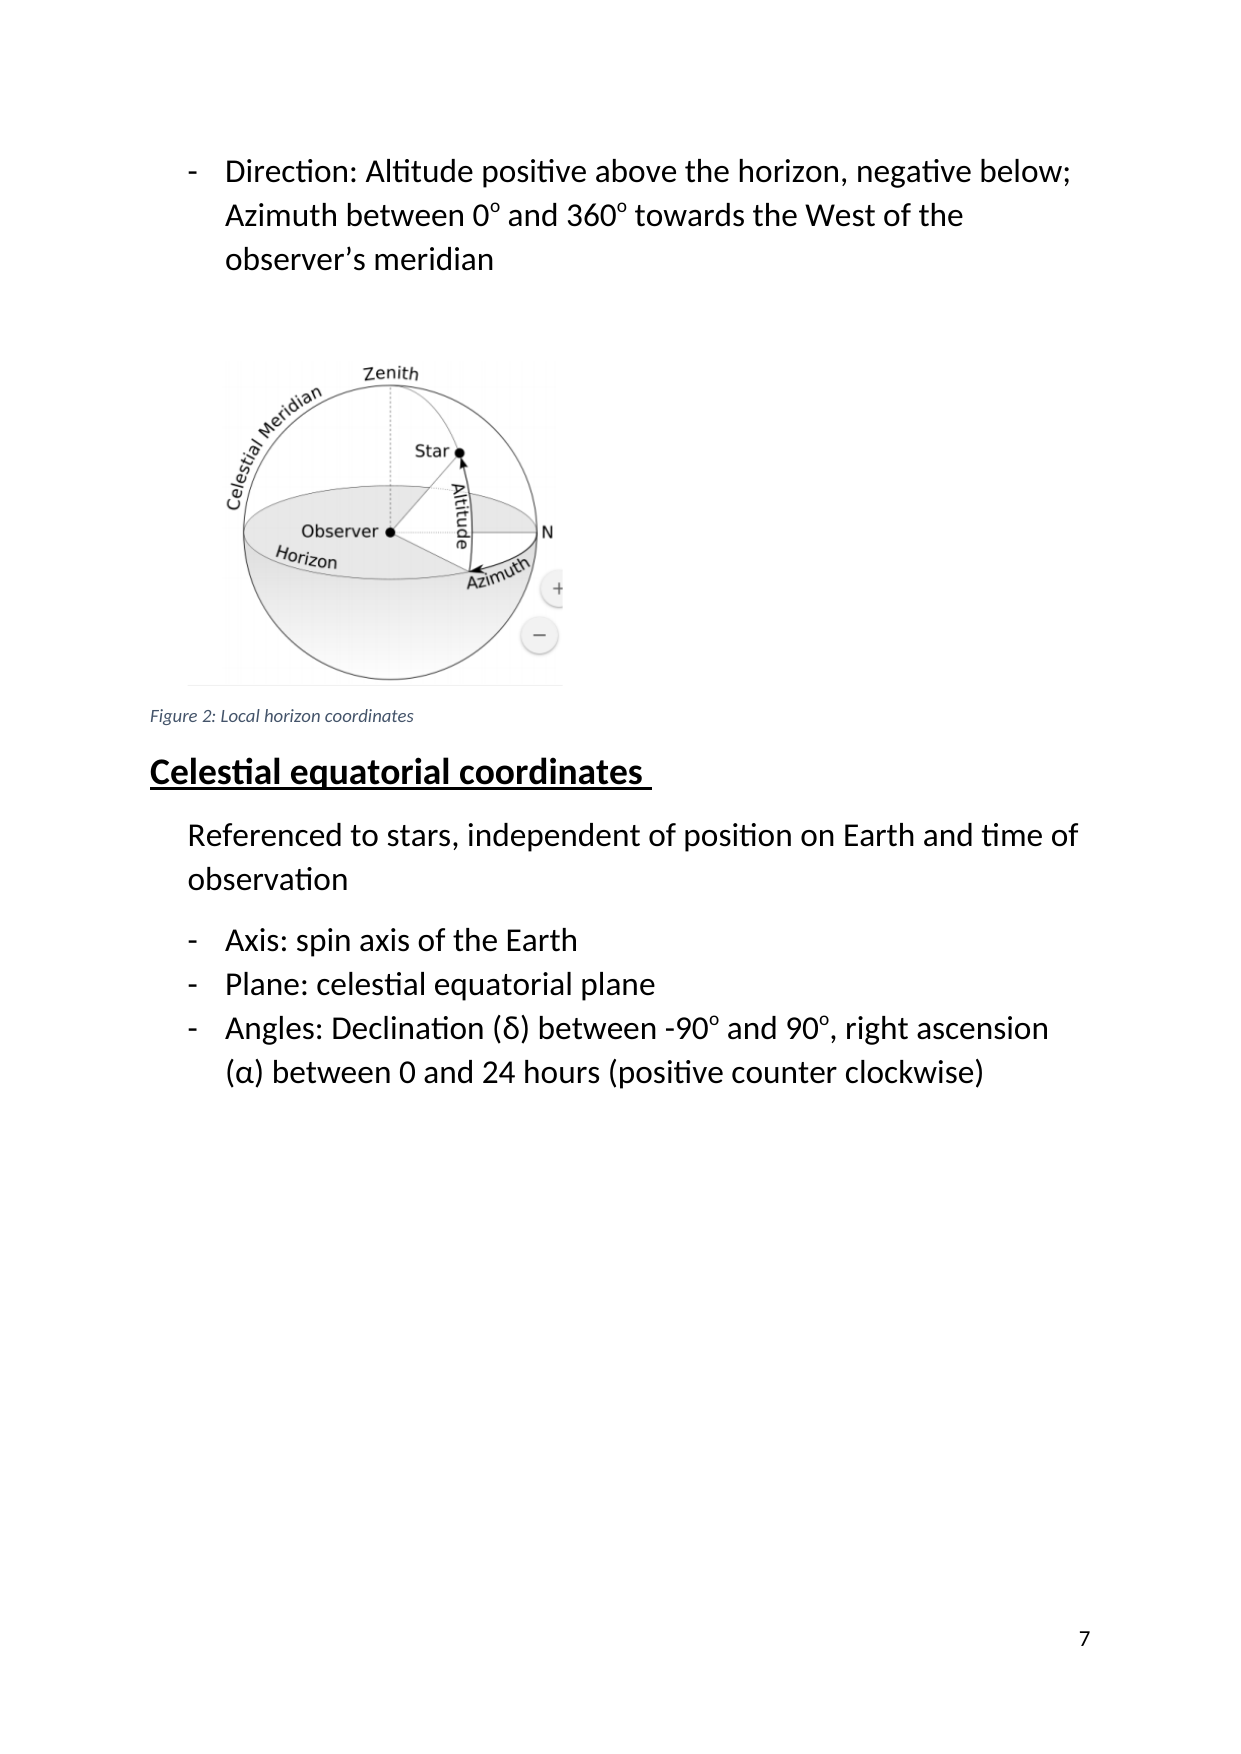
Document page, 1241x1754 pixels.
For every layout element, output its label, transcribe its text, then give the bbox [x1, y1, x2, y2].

list Angles: Declination (δ) between -90o and 90o, right ascension (α) between 0 and 24 hours (positive counter clockwise) [187, 1007, 1090, 1092]
list Plane: celestial equatorial plane [187, 963, 1090, 1004]
text Celestial equatorial coordinates [150, 748, 1090, 794]
list Direction: Altitude positive above the horizon, negative below; Azimuth between 0o and 360o towards the West of the observer’s meridian [187, 150, 1090, 279]
picture [187, 298, 563, 686]
list Axis: spin axis of the Earth [187, 919, 1090, 960]
text Referenced to stars, independent of position on Earth and time of observation [187, 814, 1090, 899]
